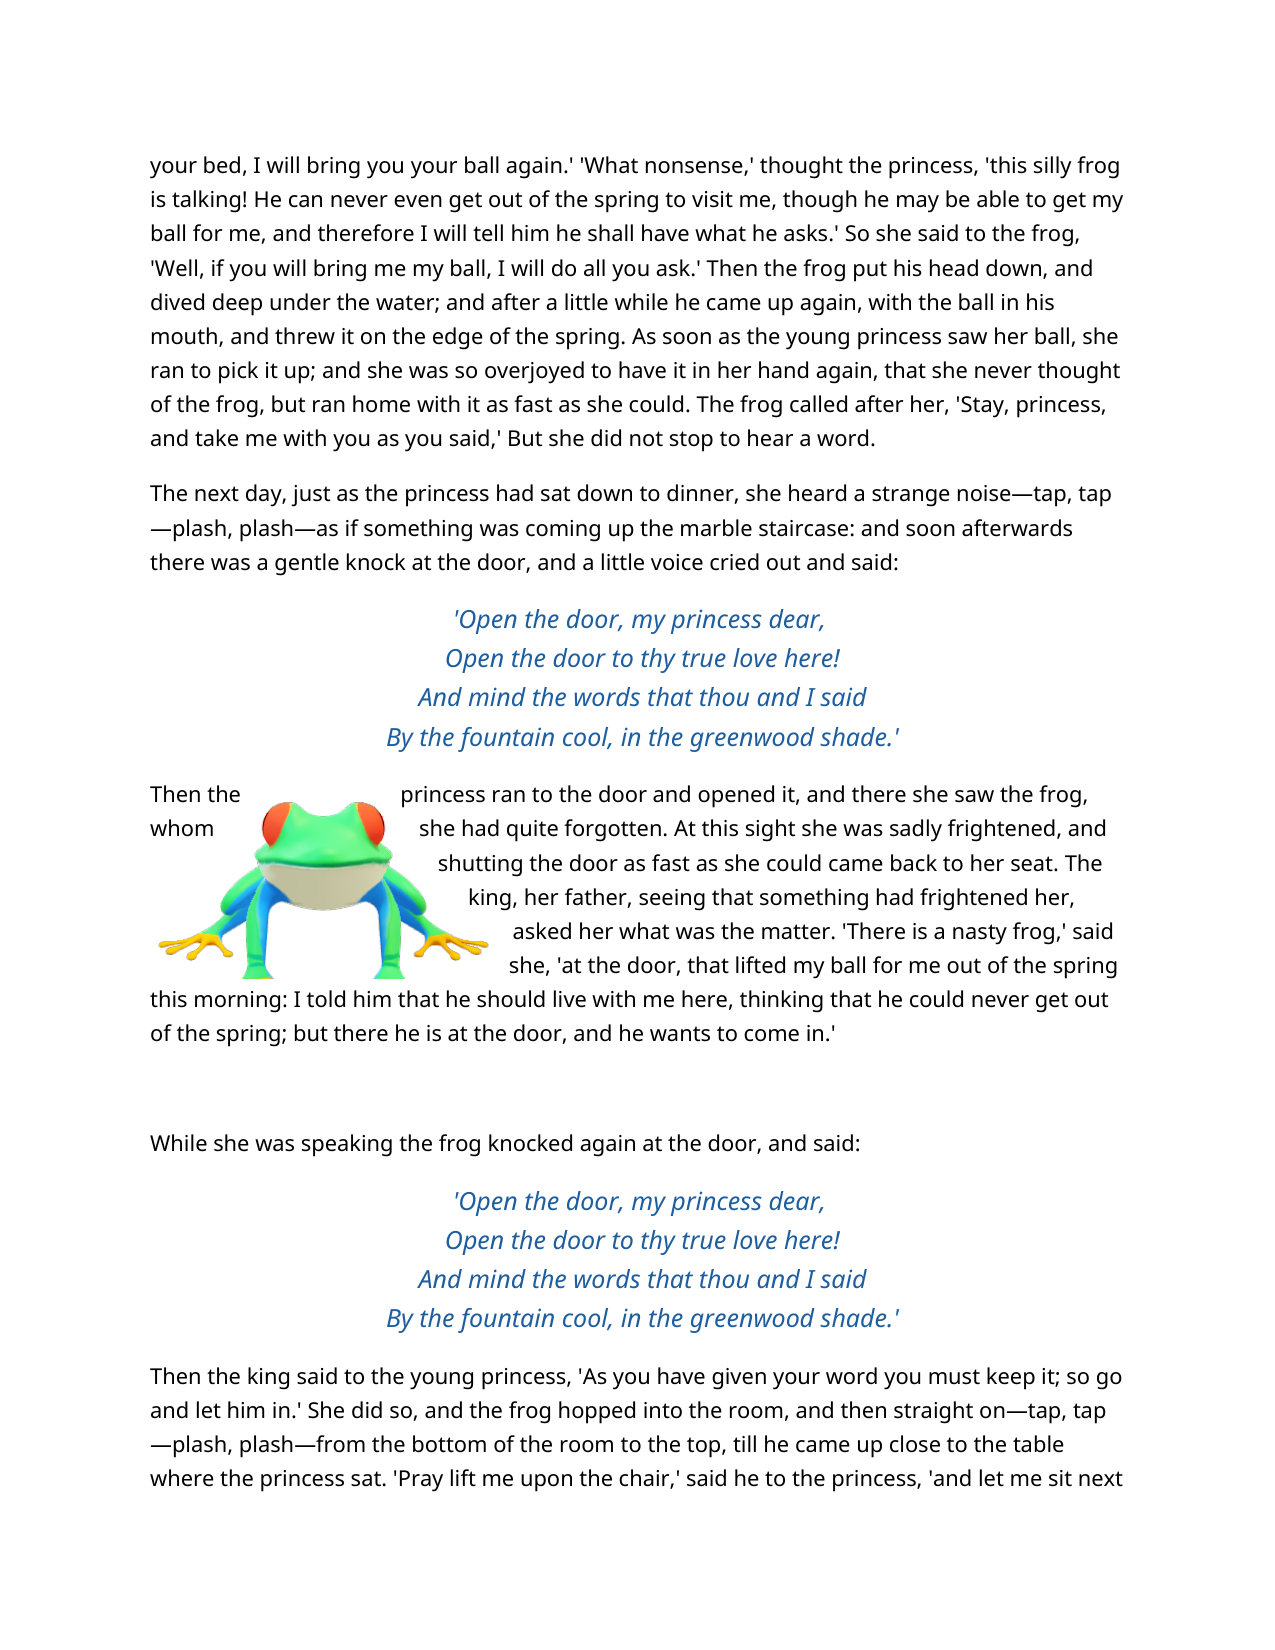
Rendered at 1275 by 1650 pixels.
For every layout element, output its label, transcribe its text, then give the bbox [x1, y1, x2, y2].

text Open the door to thy true love here! [225, 641, 1050, 675]
text By the fountain cool, in the greenwood shade.' [225, 719, 1050, 753]
text While she was speaking the frog knocked again at the door, and said: [150, 1128, 1125, 1158]
text Open the door to thy true love here! [225, 1222, 1050, 1257]
text Then the princess ran to the door and opened it, and there she saw the frog, whom she had quite forgotten. At this sight she was sadly frightened, and shutting the door as fast as she could came back to her seat. The king, her father, seeing that something had frightened her, asked her what was the matter. 'There is a nasty frog,' said she, 'at the door, that lifted my ball for me out of the spring this morning: I told him that he should live with me here, thinking that he could never get out of the spring; but there he is at the door, and he wants to come in.' [150, 779, 1125, 1048]
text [150, 150, 1125, 453]
text And mind the words that thou and I said [225, 680, 1050, 714]
text And mind the words that thou and I said [225, 1262, 1050, 1296]
text By the fountain cool, in the greenwood shade.' [225, 1301, 1050, 1335]
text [150, 1361, 1125, 1493]
text The next day, just as the princess had sat down to dinner, she heard a strange noise—tap, tap—plash, plash—as if something was coming up the marble staircase: and soon afterwards there was a gentle knock at the door, and a little voice cried out and said: [150, 478, 1125, 576]
picture [150, 792, 494, 978]
text 'Open the door, my princess dear, [225, 602, 1050, 636]
text 'Open the door, my princess dear, [225, 1183, 1050, 1217]
